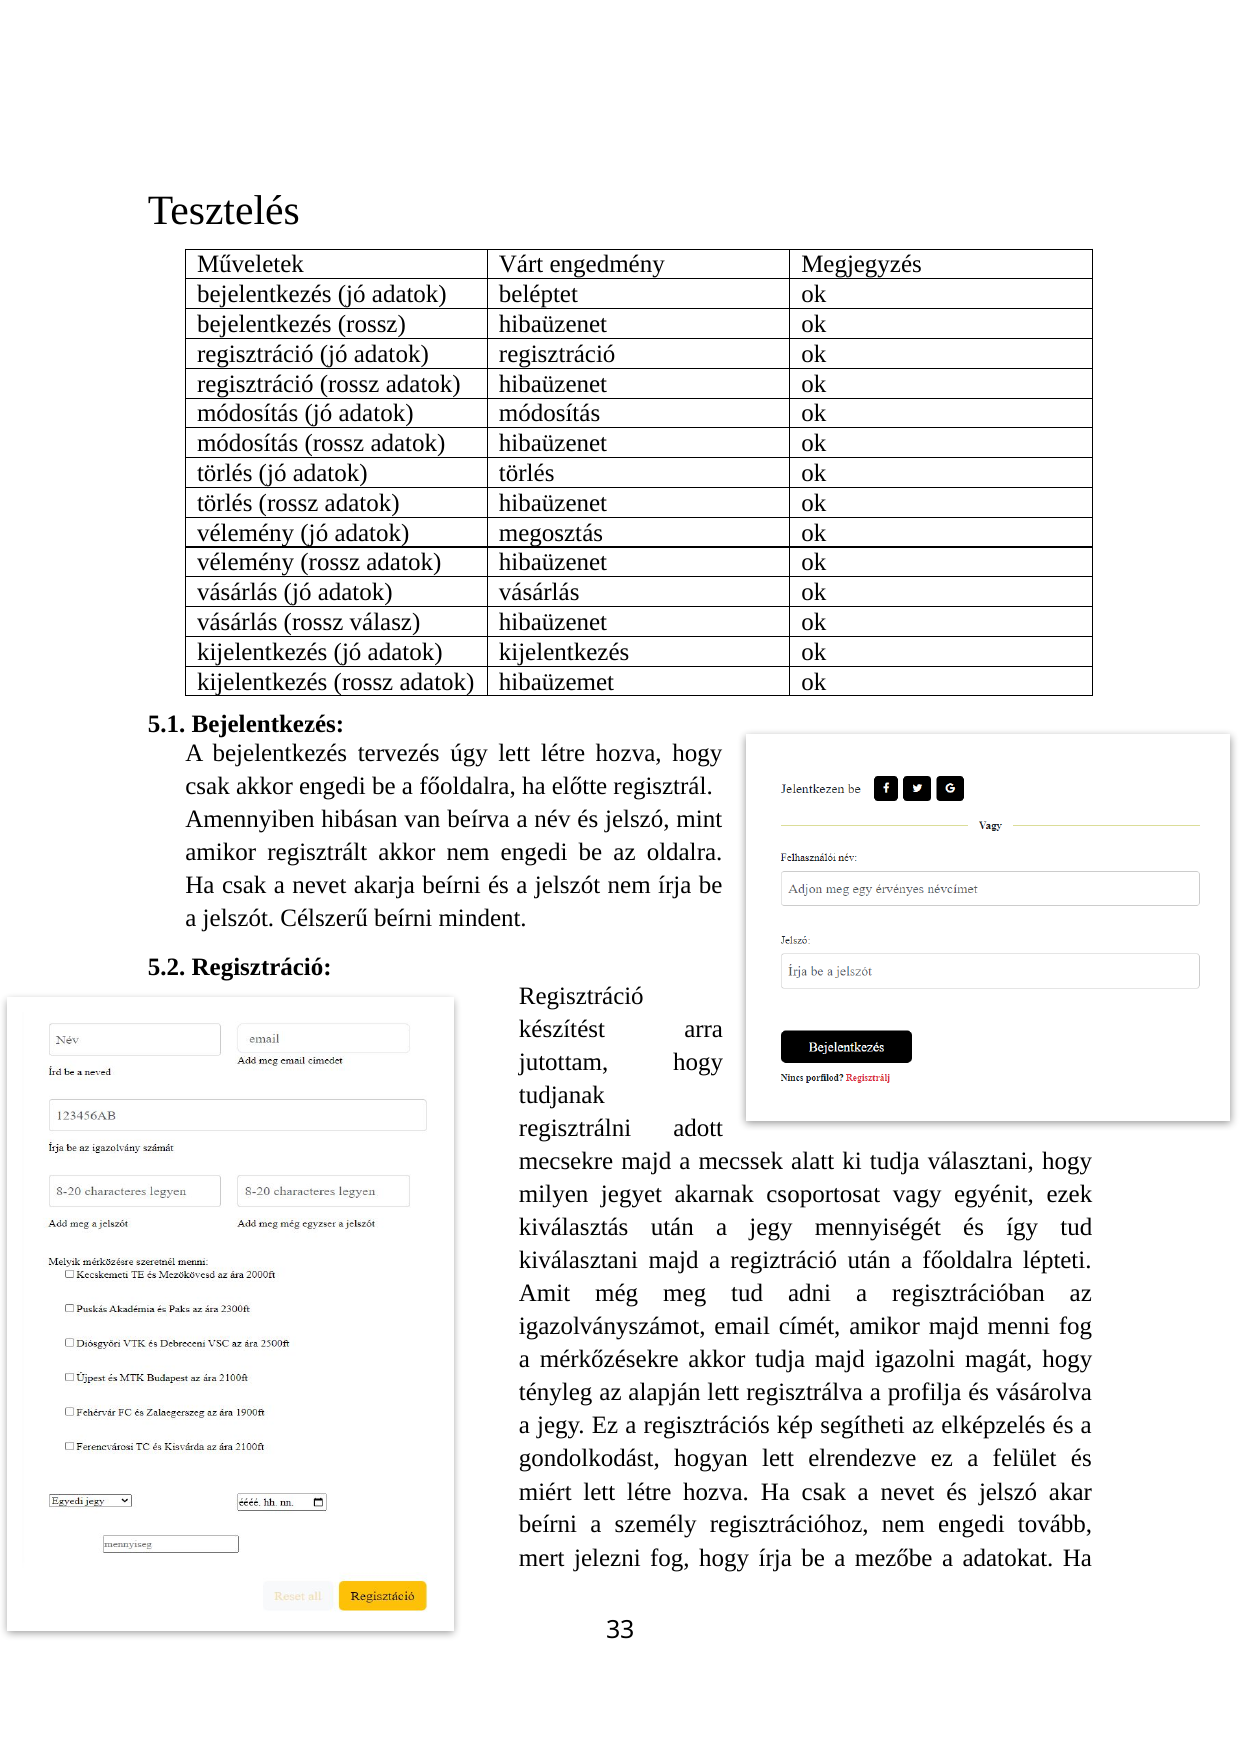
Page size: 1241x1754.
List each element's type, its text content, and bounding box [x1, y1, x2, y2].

table_cell ok [790, 518, 1092, 546]
table_cell bejelentkezés (jó adatok) [186, 279, 487, 308]
table_cell vásárlás (jó adatok) [186, 577, 487, 606]
subtitle Tesztelés [148, 185, 1093, 233]
table_cell kijelentkezés (rossz adatok) [186, 667, 487, 695]
subtitle 5.2. Regisztráció: [148, 952, 740, 981]
table_cell vásárlás (rossz válasz) [186, 607, 487, 636]
table_cell regisztráció (rossz adatok) [186, 369, 487, 397]
table_cell hibaüzemet [488, 667, 789, 695]
table_cell ok [790, 339, 1092, 368]
table_cell ok [790, 399, 1092, 427]
table_cell ok [790, 577, 1092, 606]
table_cell vásárlás [488, 577, 789, 606]
table_header Műveletek [186, 250, 487, 278]
table_cell vélemény (rossz adatok) [186, 548, 487, 576]
table_cell törlés (rossz adatok) [186, 488, 487, 517]
table_cell kijelentkezés [488, 637, 789, 666]
table_cell hibaüzenet [488, 428, 789, 457]
table_cell megosztás [488, 518, 789, 546]
table_cell módosítás (jó adatok) [186, 399, 487, 427]
table_cell hibaüzenet [488, 369, 789, 397]
table_cell kijelentkezés (jó adatok) [186, 637, 487, 666]
table_cell ok [790, 369, 1092, 397]
table_cell bejelentkezés (rossz) [186, 309, 487, 338]
list Amennyiben hibásan van beírva a név és jelszó, mint amikor regisztrált akkor nem engedi be az oldalra. Ha csak a nevet akarja beírni és a jelszót nem írja be a jelszót. Célszerű beírni mindent. [185, 804, 740, 932]
list A bejelentkezés tervezés úgy lett létre hozva, hogy csak akkor engedi be a főoldalra, ha előtte regisztrál. [185, 738, 740, 799]
table_cell hibaüzenet [488, 607, 789, 636]
table_cell ok [790, 309, 1092, 338]
table_cell regisztráció [488, 339, 789, 368]
table_header Megjegyzés [790, 250, 1092, 278]
picture [761, 748, 1216, 1106]
table_cell hibaüzenet [488, 488, 789, 517]
table_cell ok [790, 279, 1092, 308]
table_cell módosítás [488, 399, 789, 427]
table_cell regisztráció (jó adatok) [186, 339, 487, 368]
table_cell beléptet [488, 279, 789, 308]
table_cell törlés (jó adatok) [186, 458, 487, 487]
table_cell hibaüzenet [488, 309, 789, 338]
table_cell törlés [488, 458, 789, 487]
table_cell ok [790, 488, 1092, 517]
table_cell ok [790, 607, 1092, 636]
table_cell ok [790, 458, 1092, 487]
table_cell ok [790, 637, 1092, 666]
table_cell ok [790, 667, 1092, 695]
picture [22, 1012, 439, 1617]
subtitle 5.1. Bejelentkezés: [148, 709, 1093, 738]
table_cell ok [790, 428, 1092, 457]
table_cell vélemény (jó adatok) [186, 518, 487, 546]
table_header Várt engedmény [488, 250, 789, 278]
table_cell módosítás (rossz adatok) [186, 428, 487, 457]
table_cell ok [790, 548, 1092, 576]
table_cell hibaüzenet [488, 548, 789, 576]
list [185, 981, 1093, 1571]
